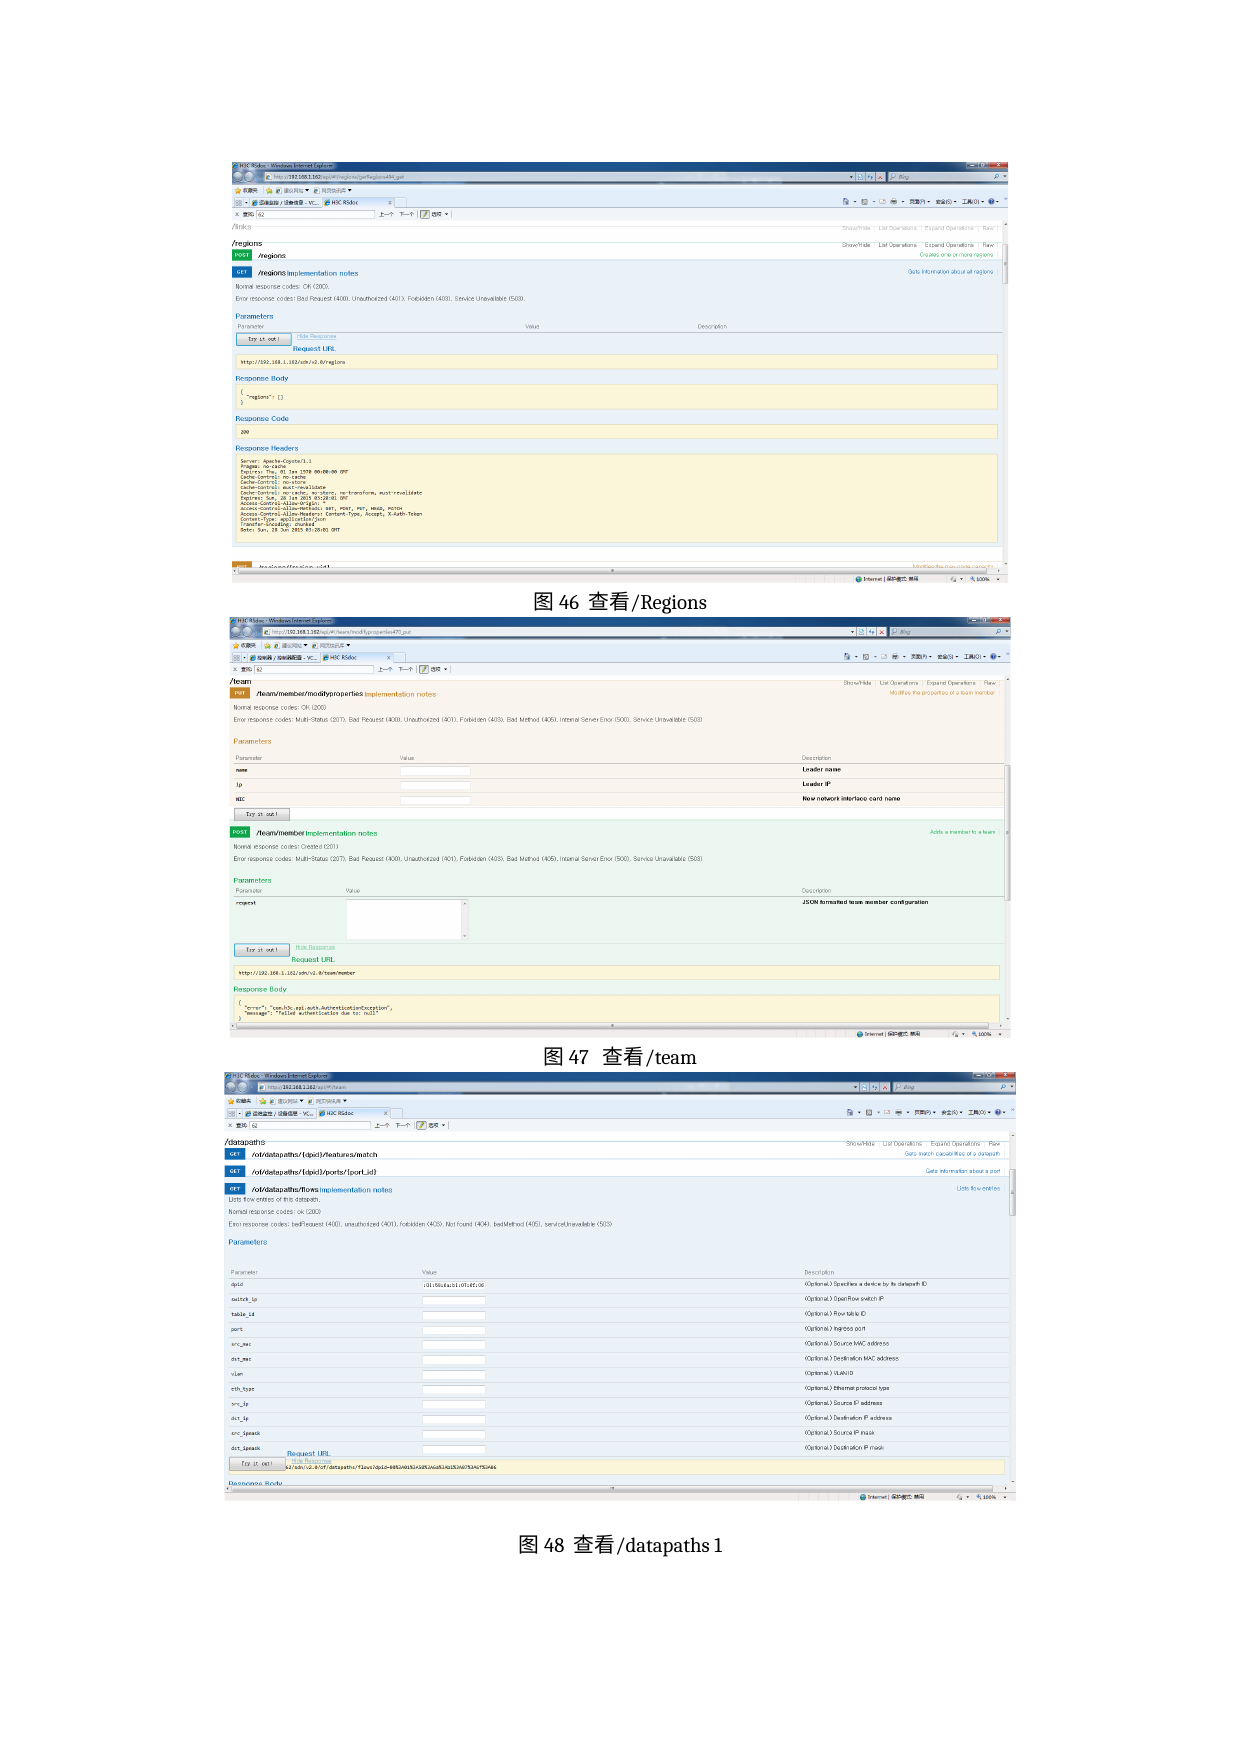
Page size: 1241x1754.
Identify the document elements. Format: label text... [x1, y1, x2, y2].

text 图 48 查看/datapaths 1 [112, 1527, 1128, 1559]
text 图 46 查看/Regions [112, 584, 1128, 617]
picture [232, 162, 1009, 583]
text 图 47 查看/team [112, 1039, 1128, 1072]
picture [229, 617, 1011, 1038]
picture [224, 1072, 1016, 1501]
